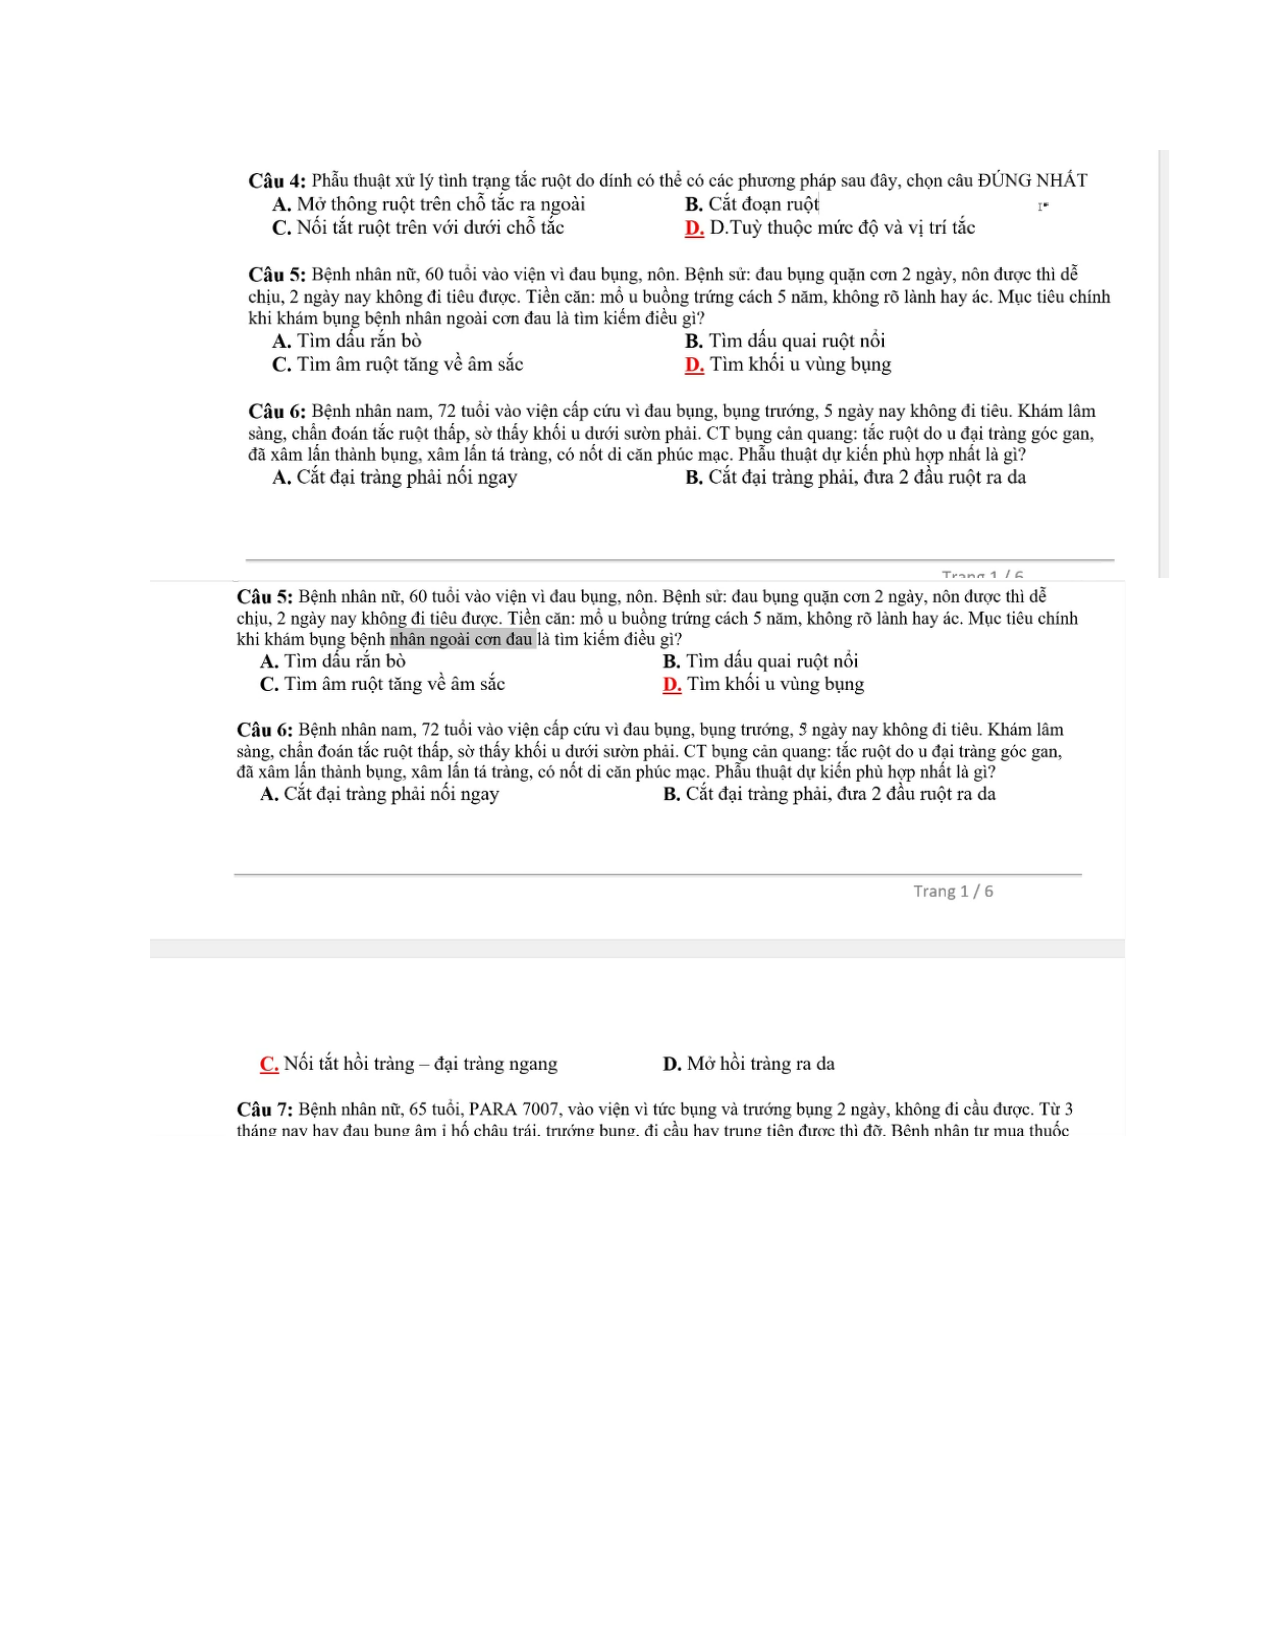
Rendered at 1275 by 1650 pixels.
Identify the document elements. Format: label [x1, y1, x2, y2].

picture [194, 150, 1170, 578]
picture [150, 580, 1125, 1136]
